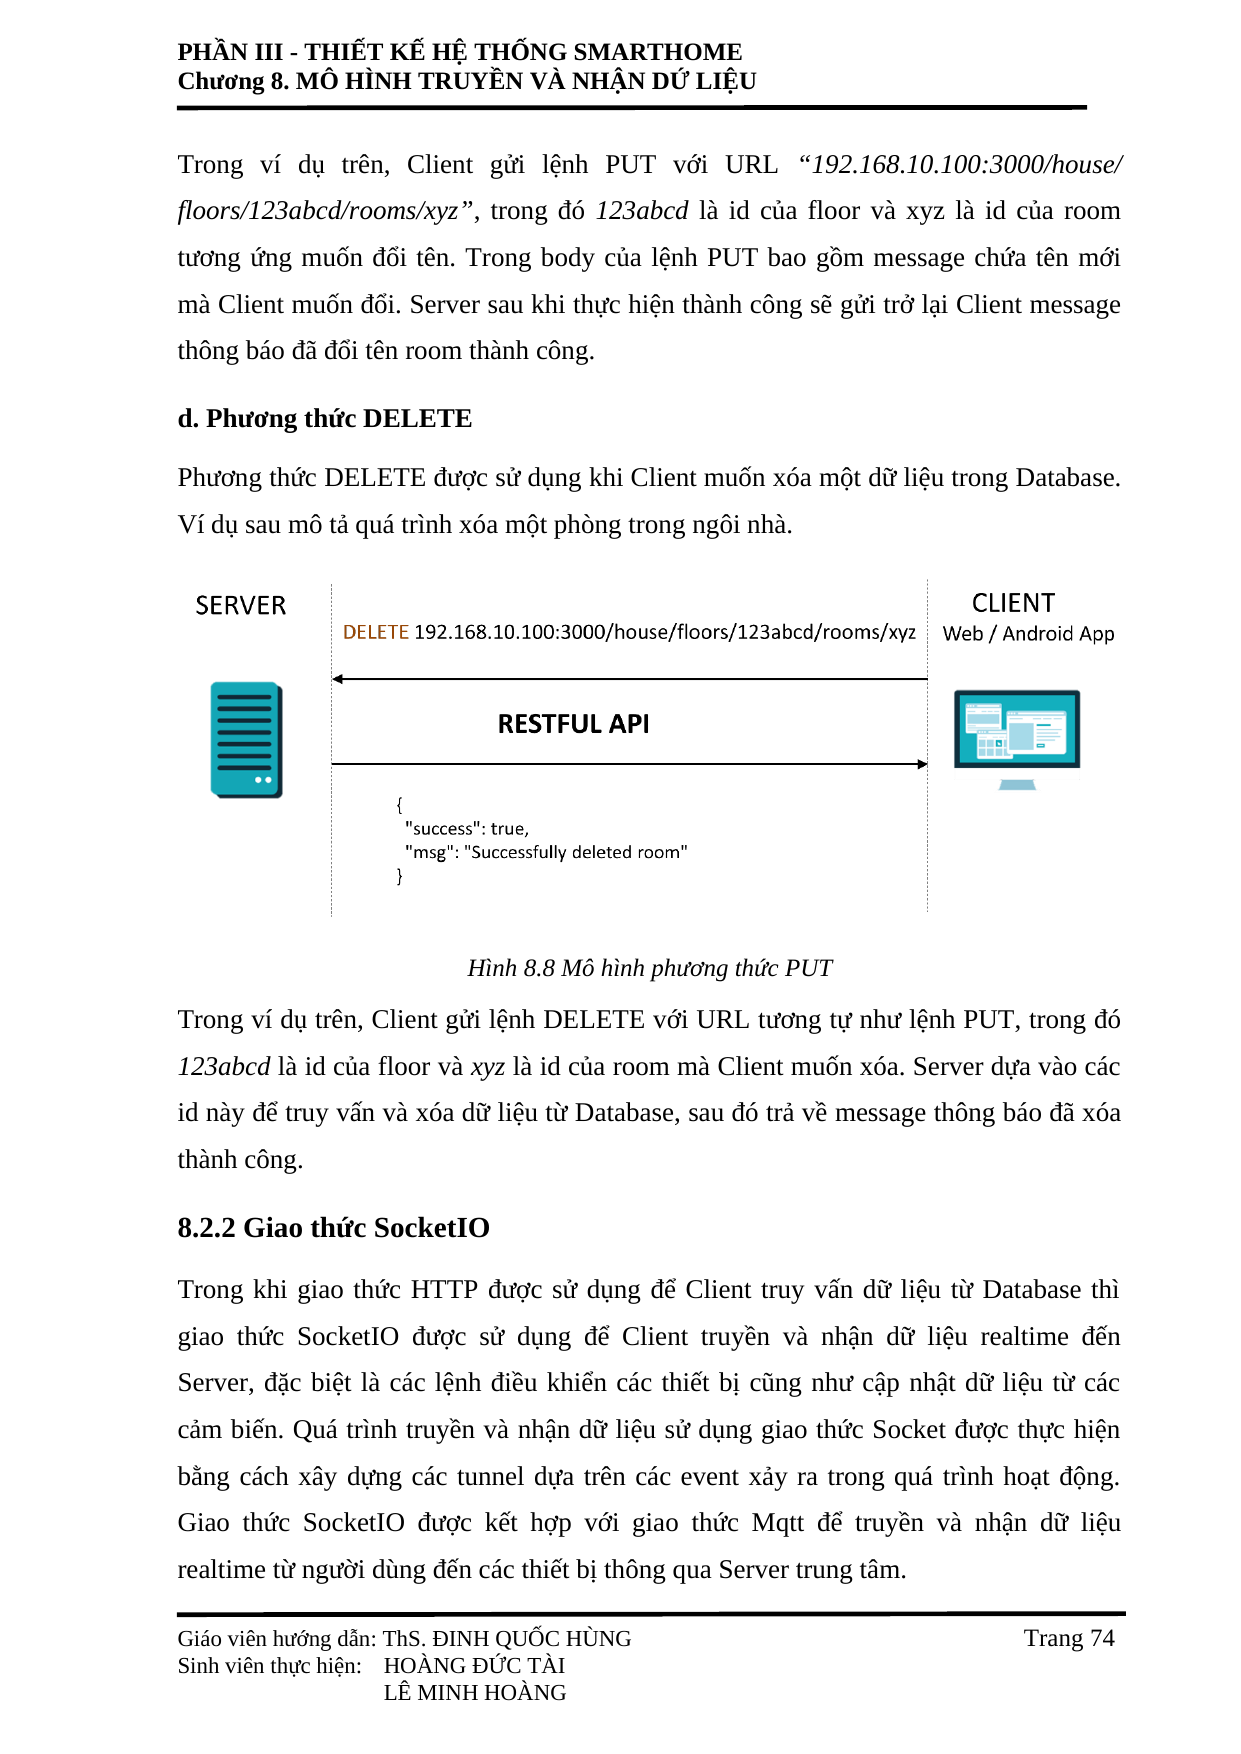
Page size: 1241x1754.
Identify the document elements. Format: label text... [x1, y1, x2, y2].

subtitle Phương thức DELETE [177, 402, 1122, 433]
text Hình 8.8 Mô hình phương thức PUT [177, 953, 1122, 982]
subtitle Giao thức SocketIO [177, 1210, 1122, 1244]
text Phương thức DELETE được sử dụng khi Client muốn xóa một dữ liệu trong Database. Ví dụ sau mô tả quá trình xóa một phòng trong ngôi nhà. [177, 461, 1122, 539]
text Trong khi giao thức HTTP được sử dụng để Client truy vấn dữ liệu từ Database thì giao thức SocketIO được sử dụng để Client truyền và nhận dữ liệu realtime đến Server, đặc biệt là các lệnh điều khiển các thiết bị cũng như cập nhật dữ liệu từ các cảm biến. Quá trình truyền và nhận dữ liệu sử dụng giao thức Socket được thực hiện bằng cách xây dựng các tunnel dựa trên các event xảy ra trong quá trình hoạt động. Giao thức SocketIO được kết hợp với giao thức Mqtt để truyền và nhận dữ liệu realtime từ người dùng đến các thiết bị thông qua Server trung tâm. [177, 1273, 1122, 1584]
text Trong ví dụ trên, Client gửi lệnh DELETE với URL tương tự như lệnh PUT, trong đó 123abcd là id của floor và xyz là id của room mà Client muốn xóa. Server dựa vào các id này để truy vấn và xóa dữ liệu từ Database, sau đó trả về message thông báo đã xóa thành công. [177, 1003, 1122, 1174]
text Trong ví dụ trên, Client gửi lệnh PUT với URL “192.168.10.100:3000/house/ floors/123abcd/rooms/xyz”, trong đó 123abcd là id của floor và xyz là id của room tương ứng muốn đổi tên. Trong body của lệnh PUT bao gồm message chứa tên mới mà Client muốn đổi. Server sau khi thực hiện thành công sẽ gửi trở lại Client message thông báo đã đổi tên room thành công. [177, 148, 1122, 366]
picture [177, 575, 1154, 917]
